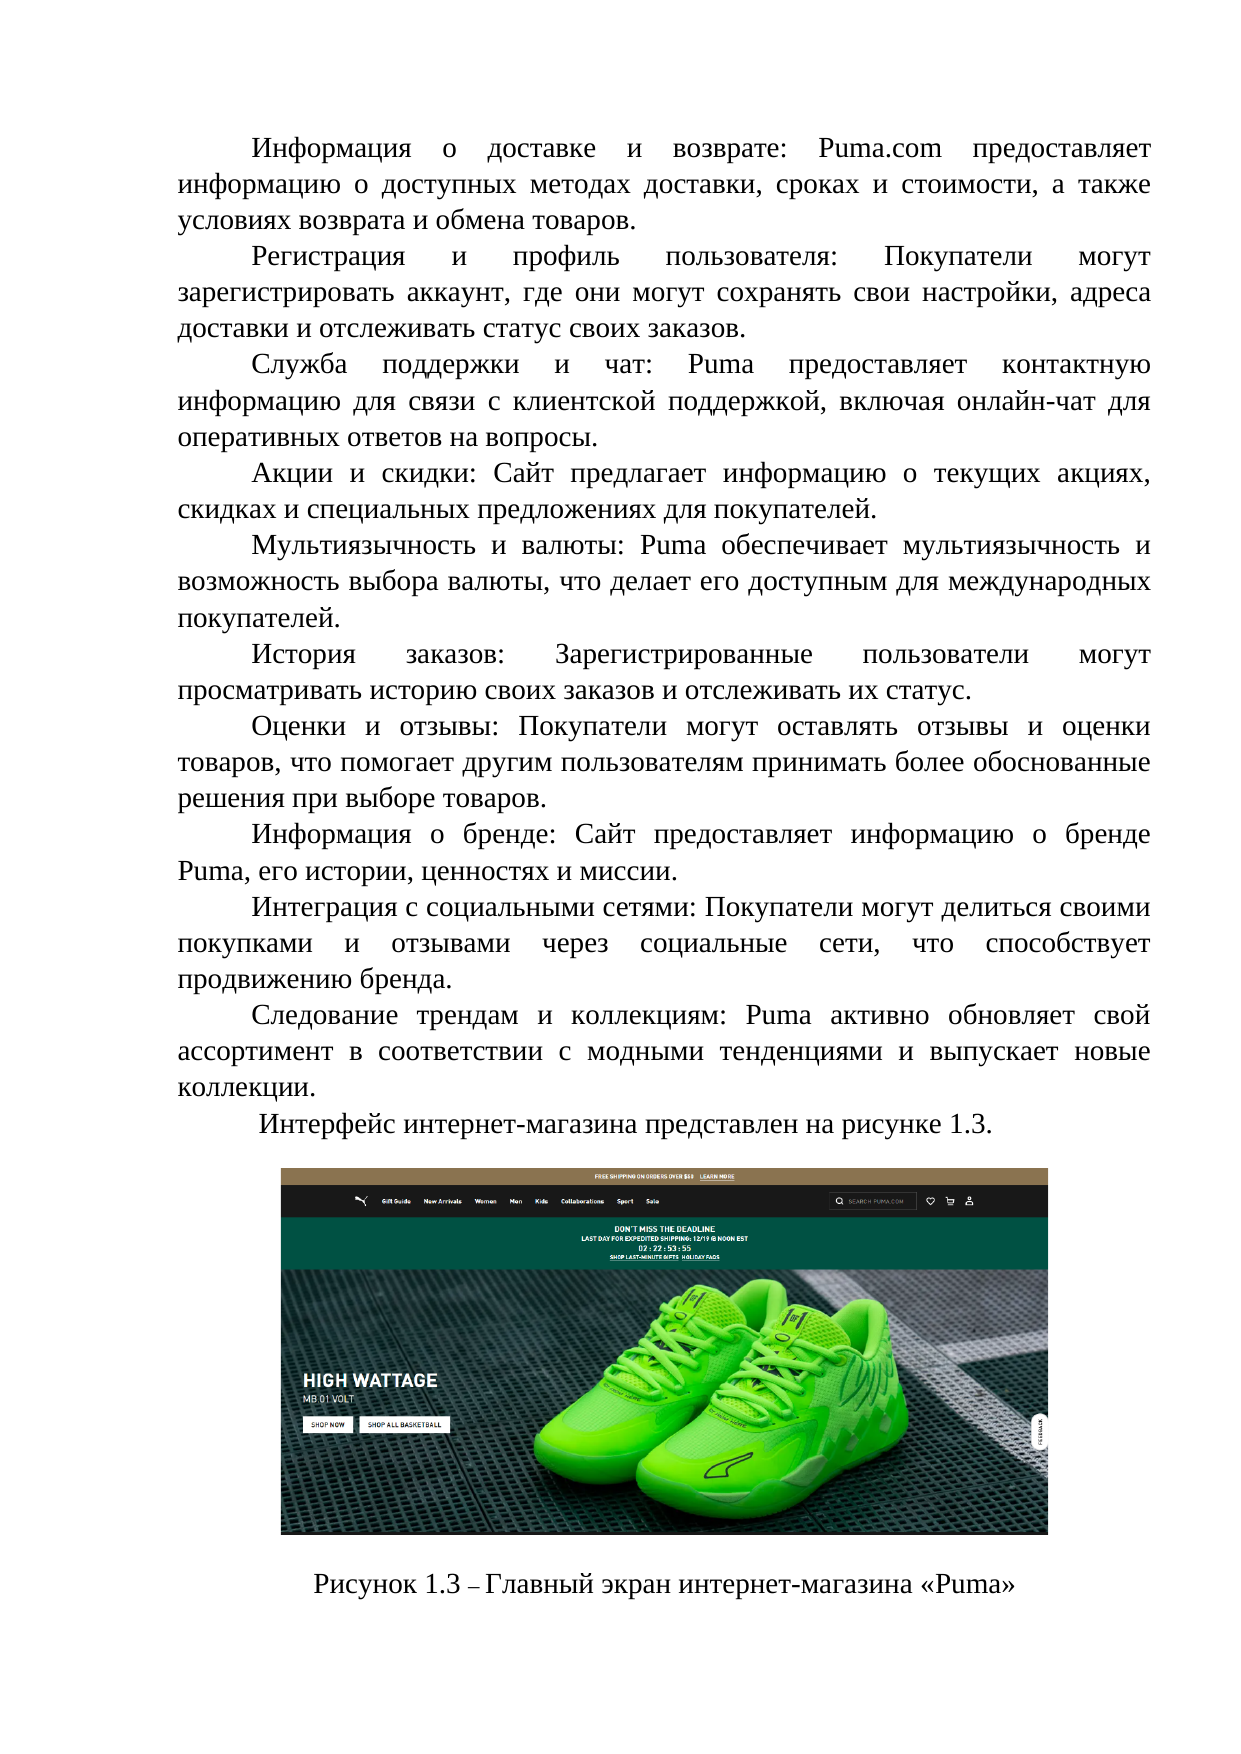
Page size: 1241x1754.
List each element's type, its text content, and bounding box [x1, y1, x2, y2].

text Акции и скидки: Сайт предлагает информацию о текущих акциях, скидках и специальных предложениях для покупателей. [177, 455, 1152, 525]
text Оценки и отзывы: Покупатели могут оставлять отзывы и оценки товаров, что помогает другим пользователям принимать более обоснованные решения при выборе товаров. [177, 708, 1152, 814]
text Следование трендам и коллекциям: Puma активно обновляет свой ассортимент в соответствии с модными тенденциями и выпускает новые коллекции. [177, 997, 1152, 1103]
text Информация о доставке и возврате: Puma.com предоставляет информацию о доступных методах доставки, сроках и стоимости, а также условиях возврата и обмена товаров. [177, 130, 1152, 236]
text Мультиязычность и валюты: Puma обеспечивает мультиязычность и возможность выбора валюты, что делает его доступным для международных покупателей. [177, 527, 1152, 633]
text Интерфейс интернет-магазина представлен на рисунке 1.3. [177, 1106, 1152, 1139]
picture [280, 1168, 1049, 1535]
text Информация о бренде: Сайт предоставляет информацию о бренде Puma, его истории, ценностях и миссии. [177, 817, 1152, 886]
text История заказов: Зарегистрированные пользователи могут просматривать историю своих заказов и отслеживать их статус. [177, 636, 1152, 706]
text Регистрация и профиль пользователя: Покупатели могут зарегистрировать аккаунт, где они могут сохранять свои настройки, адреса доставки и отслеживать статус своих заказов. [177, 238, 1152, 344]
text Служба поддержки и чат: Puma предоставляет контактную информацию для связи с клиентской поддержкой, включая онлайн-чат для оперативных ответов на вопросы. [177, 347, 1152, 452]
text Интеграция с социальными сетями: Покупатели могут делиться своими покупками и отзывами через социальные сети, что способствует продвижению бренда. [177, 889, 1152, 995]
text Рисунок 1.3 – Главный экран интернет-магазина «Puma» [177, 1566, 1152, 1599]
